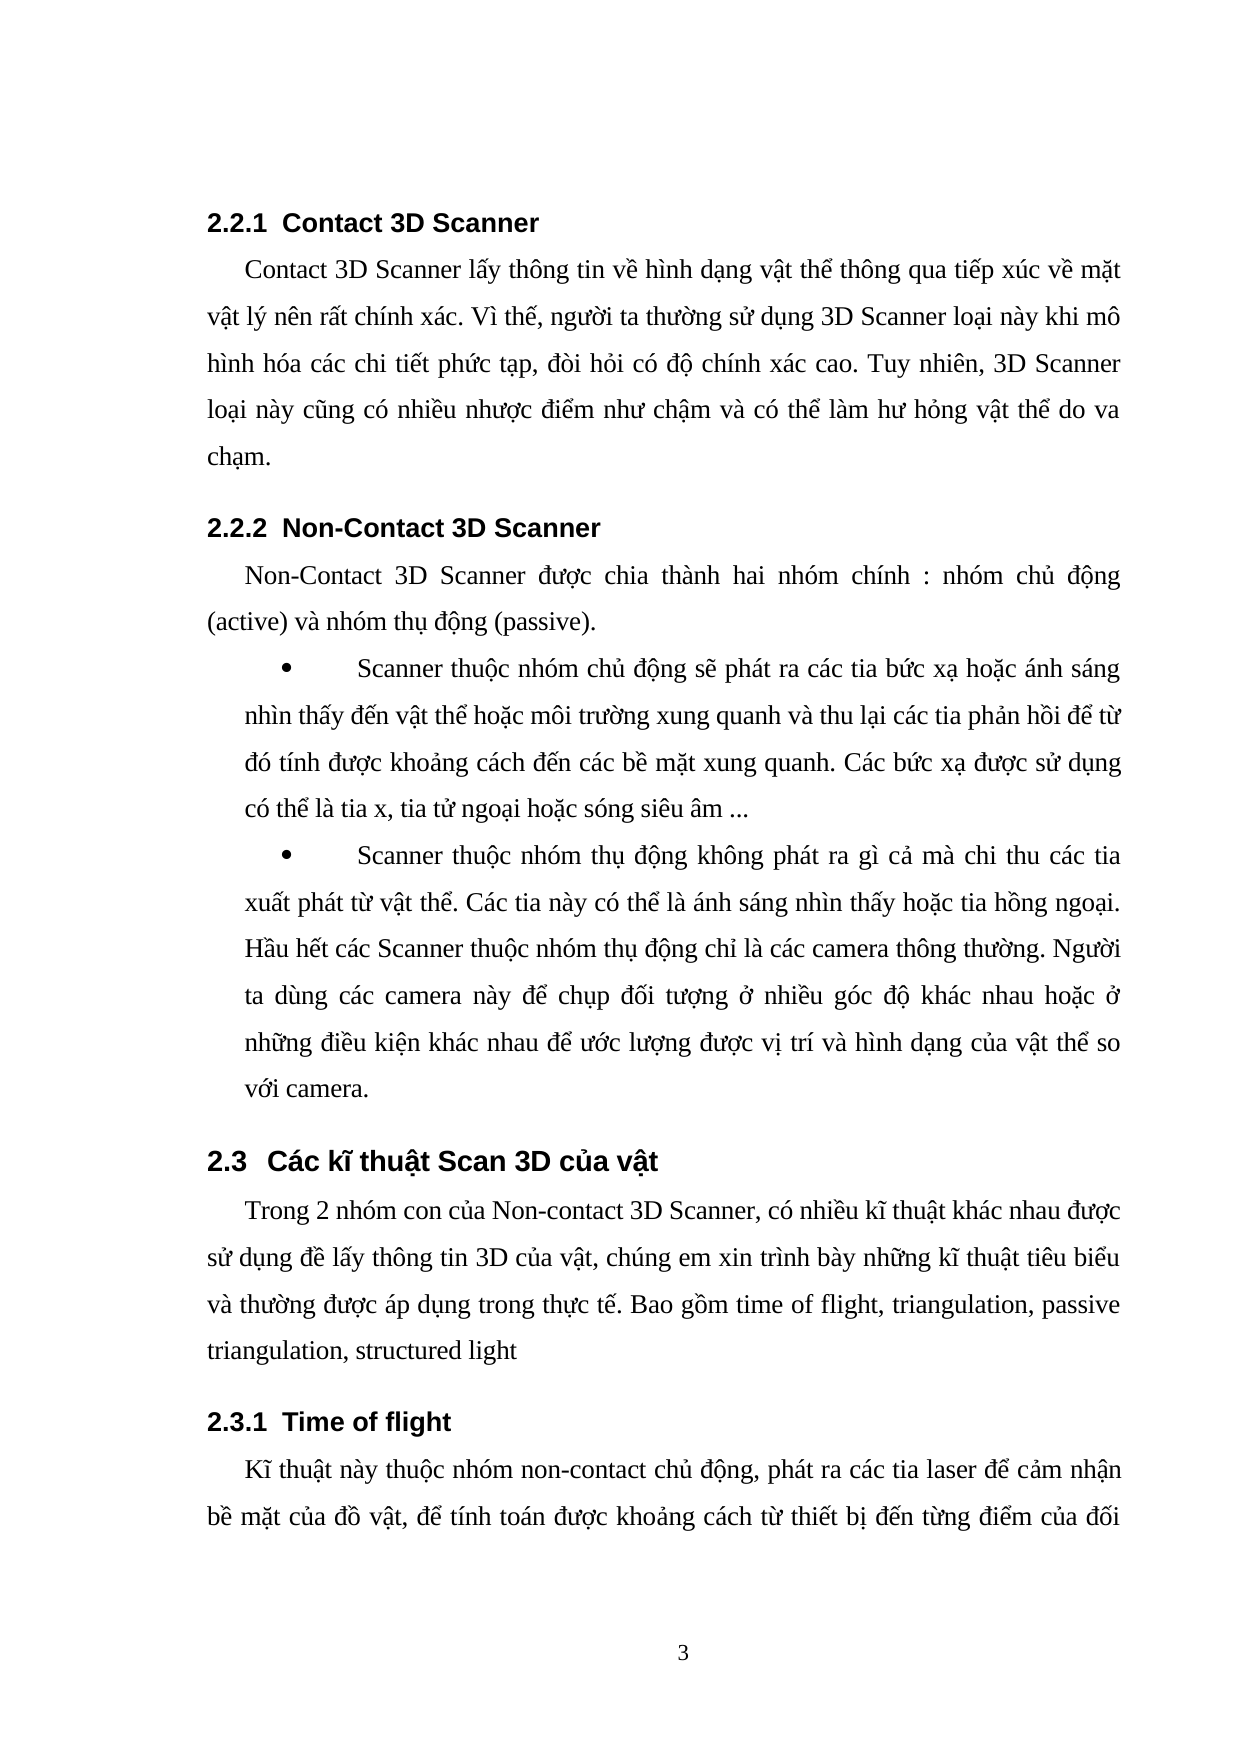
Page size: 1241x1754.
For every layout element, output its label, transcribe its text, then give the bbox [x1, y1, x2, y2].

text Scanner thuộc nhóm thụ động không phát ra gì cả mà chi thu các tia xuất phát từ vật thể. Các tia này có thể là ánh sáng nhìn thấy hoặc tia hồng ngoại. Hầu hết các Scanner thuộc nhóm thụ động chỉ là các camera thông thường. Người ta dùng các camera này để chụp đối tượng ở nhiều góc độ khác nhau hoặc ở những điều kiện khác nhau để ước lượng được vị trí và hình dạng của vật thể so với camera. [244, 839, 1122, 1103]
text Contact 3D Scanner lấy thông tin về hình dạng vật thể thông qua tiếp xúc về mặt vật lý nên rất chính xác. Vì thế, người ta thường sử dụng 3D Scanner loại này khi mô hình hóa các chi tiết phức tạp, đòi hỏi có độ chính xác cao. Tuy nhiên, 3D Scanner loại này cũng có nhiều nhược điểm như chậm và có thể làm hư hỏng vật thể do va chạm. [207, 254, 1122, 471]
text Non-Contact 3D Scanner được chia thành hai nhóm chính : nhóm chủ động (active) và nhóm thụ động (passive). [207, 559, 1122, 637]
text Scanner thuộc nhóm chủ động sẽ phát ra các tia bức xạ hoặc ánh sáng nhìn thấy đến vật thể hoặc môi trường xung quanh và thu lại các tia phản hồi để từ đó tính được khoảng cách đến các bề mặt xung quanh. Các bức xạ được sử dụng có thể là tia x, tia tử ngoại hoặc sóng siêu âm ... [244, 652, 1122, 823]
subtitle Non-Contact 3D Scanner [207, 512, 1122, 543]
text Trong 2 nhóm con của Non-contact 3D Scanner, có nhiều kĩ thuật khác nhau được sử dụng đề lấy thông tin 3D của vật, chúng em xin trình bày những kĩ thuật tiêu biểu và thường được áp dụng trong thực tế. Bao gồm time of flight, triangulation, passive triangulation, structured light [207, 1194, 1122, 1366]
subtitle Các kĩ thuật Scan 3D của vật [207, 1144, 1122, 1178]
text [207, 1453, 1122, 1531]
subtitle Time of flight [207, 1406, 1122, 1437]
subtitle Contact 3D Scanner [207, 207, 1122, 238]
